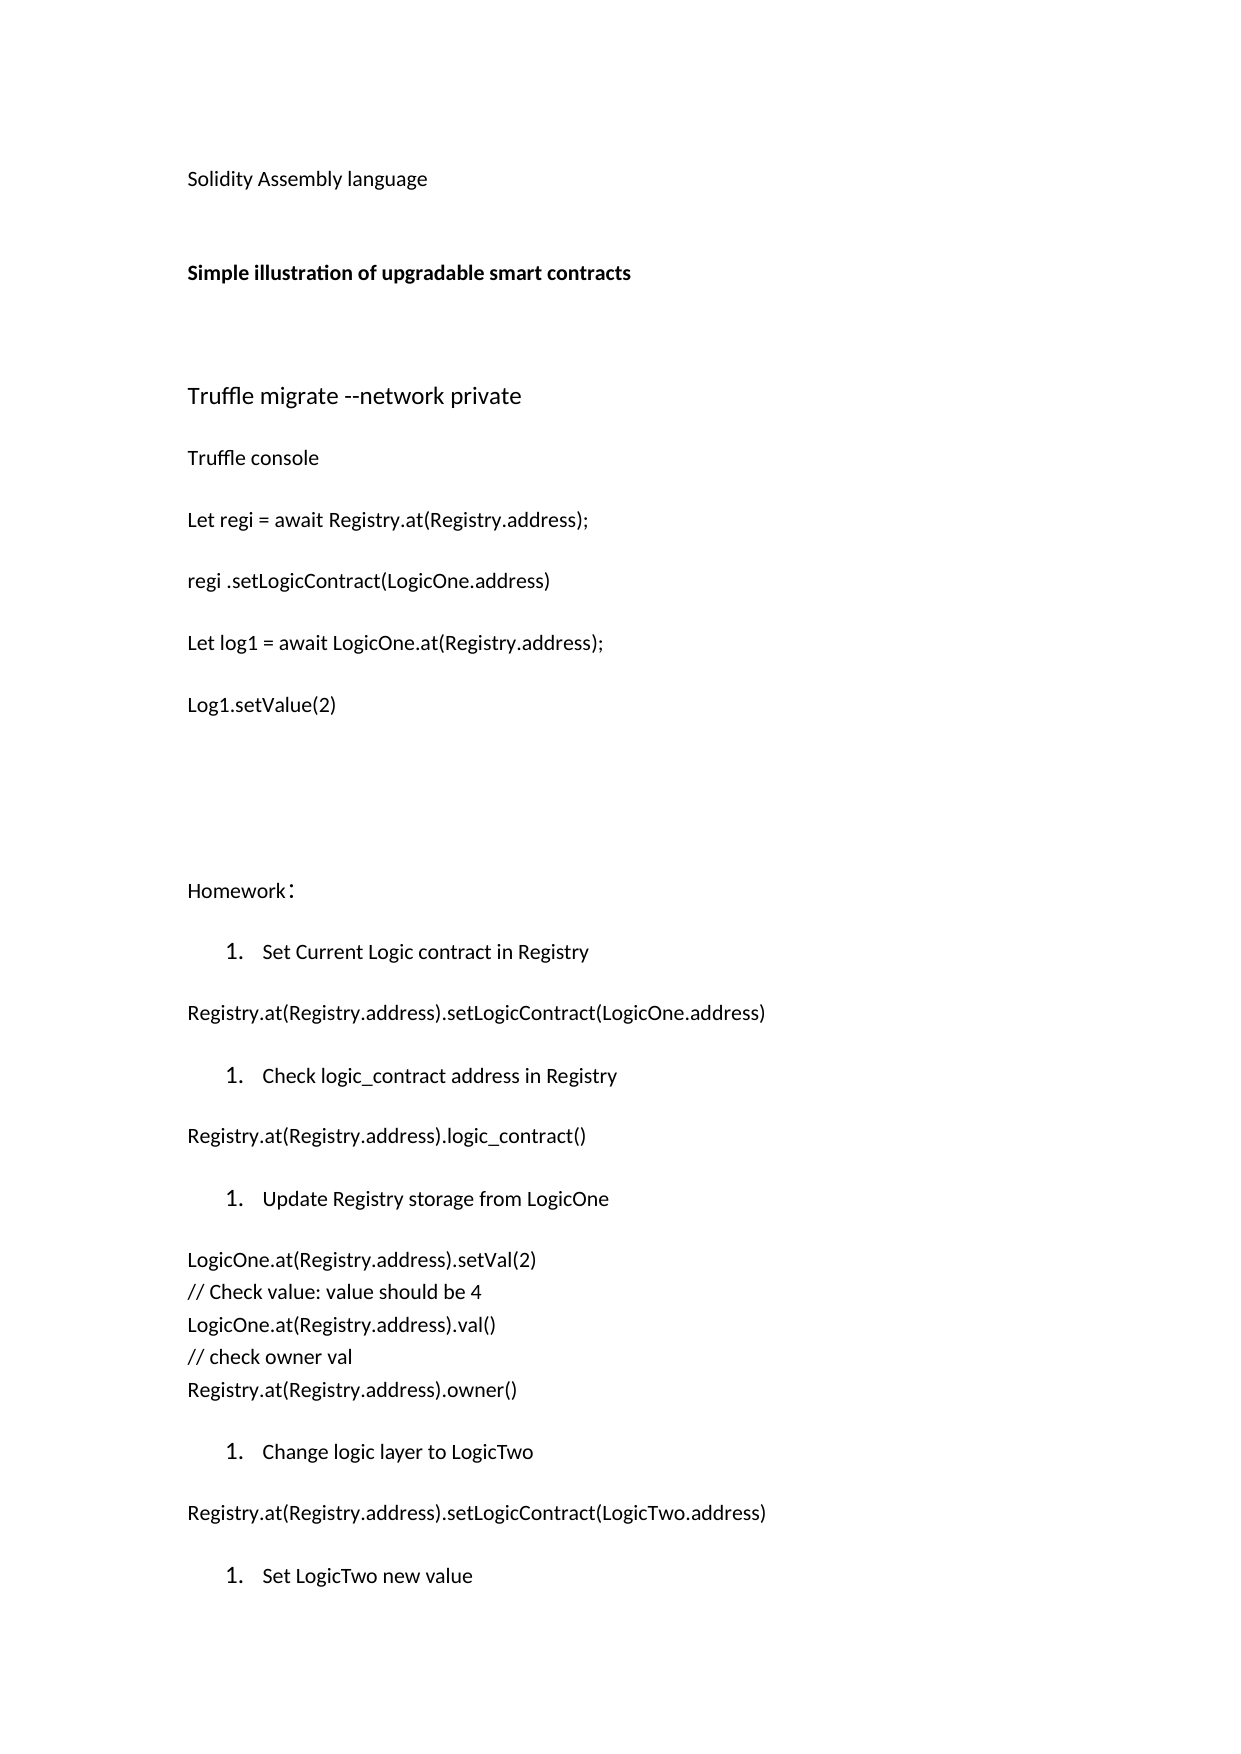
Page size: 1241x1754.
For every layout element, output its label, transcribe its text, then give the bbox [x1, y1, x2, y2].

text Truffle migrate --network private [187, 379, 1053, 412]
text Let regi = await Registry.at(Registry.address); [187, 503, 1053, 535]
text Solidity Assembly language [187, 162, 1053, 194]
list Update Registry storage from LogicOne [225, 1181, 1053, 1214]
text Registry.at(Registry.address).logic_contract() [187, 1119, 1053, 1152]
list Change logic layer to LogicTwo [225, 1434, 1053, 1467]
text Registry.at(Registry.address).setLogicContract(LogicTwo.address) [187, 1496, 1053, 1529]
text // Check value: value should be 4 [187, 1275, 1053, 1308]
text Registry.at(Registry.address).owner() [187, 1373, 1053, 1405]
text LogicOne.at(Registry.address).setVal(2) [187, 1243, 1053, 1275]
text Simple illustration of upgradable smart contracts [187, 256, 1053, 289]
list Set LogicTwo new value [225, 1558, 1053, 1590]
text Log1.setValue(2) [187, 688, 1053, 720]
list Set Current Logic contract in Registry [225, 934, 1053, 967]
text LogicOne.at(Registry.address).val() [187, 1308, 1053, 1340]
text regi .setLogicContract(LogicOne.address) [187, 564, 1053, 597]
text Homework： [187, 873, 1053, 905]
text Registry.at(Registry.address).setLogicContract(LogicOne.address) [187, 996, 1053, 1029]
list Check logic_contract address in Registry [225, 1058, 1053, 1090]
text Truffle console [187, 441, 1053, 474]
text Let log1 = await LogicOne.at(Registry.address); [187, 626, 1053, 659]
text // check owner val [187, 1340, 1053, 1373]
